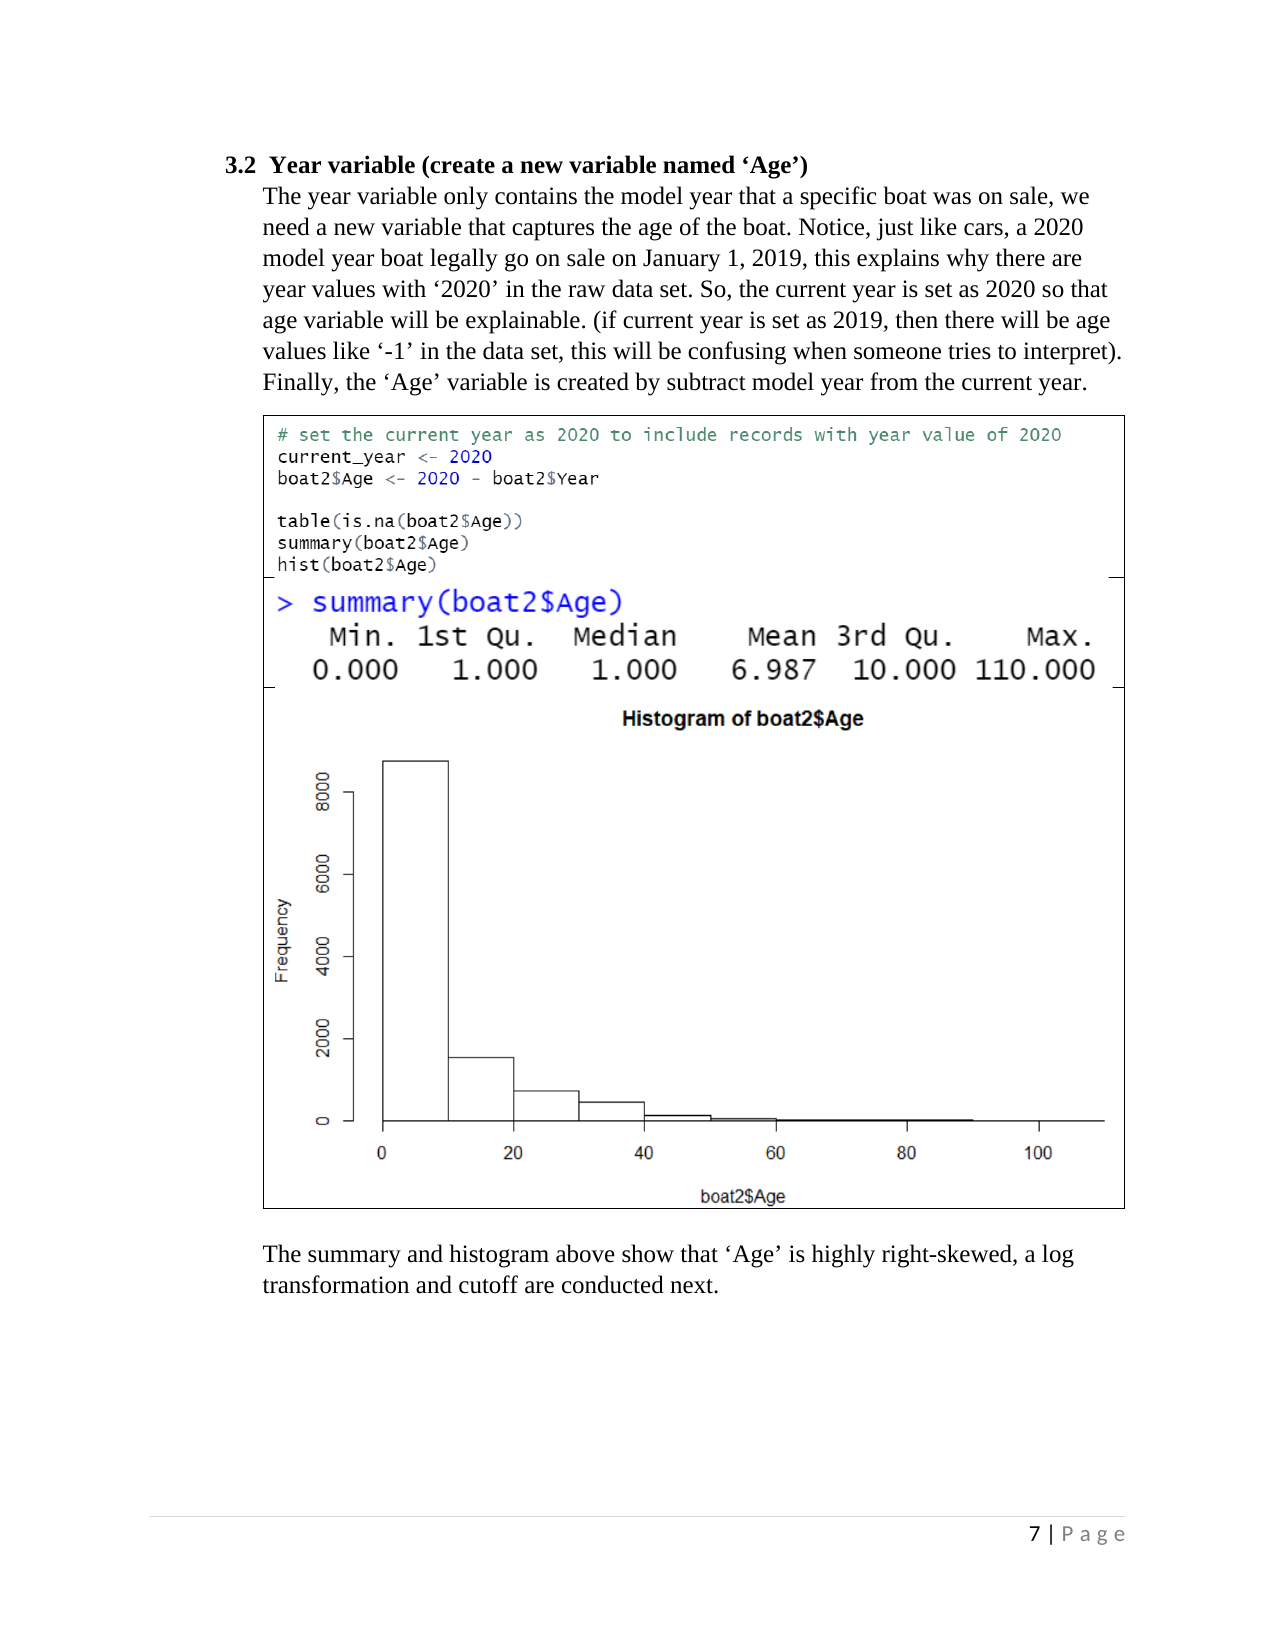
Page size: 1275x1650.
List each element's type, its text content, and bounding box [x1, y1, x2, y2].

table_cell [264, 688, 275, 1208]
table_header [1109, 416, 1124, 577]
table_cell [264, 578, 274, 687]
table_cell [1113, 688, 1124, 1208]
table_cell [1118, 578, 1124, 687]
list Year variable (create a new variable named ‘Age’) [225, 150, 1125, 179]
table_header [264, 416, 274, 577]
list The year variable only contains the model year that a specific boat was on sale, we need a new variable that captures the age of the boat. Notice, just like cars, a 2020 model year boat legally go on sale on January 1, 2019, this explains why there are year values with ‘2020’ in the raw data set. So, the current year is set as 2020 so that age variable will be explainable. (if current year is set as 2019, then there will be age values like ‘-1’ in the data set, this will be confusing when someone tries to interpret). Finally, the ‘Age’ variable is created by subtract model year from the current year. [262, 181, 1125, 396]
picture [274, 416, 1118, 1208]
list The summary and histogram above show that ‘Age’ is highly right-skewed, a log transformation and cutoff are conducted next. [262, 1239, 1125, 1299]
